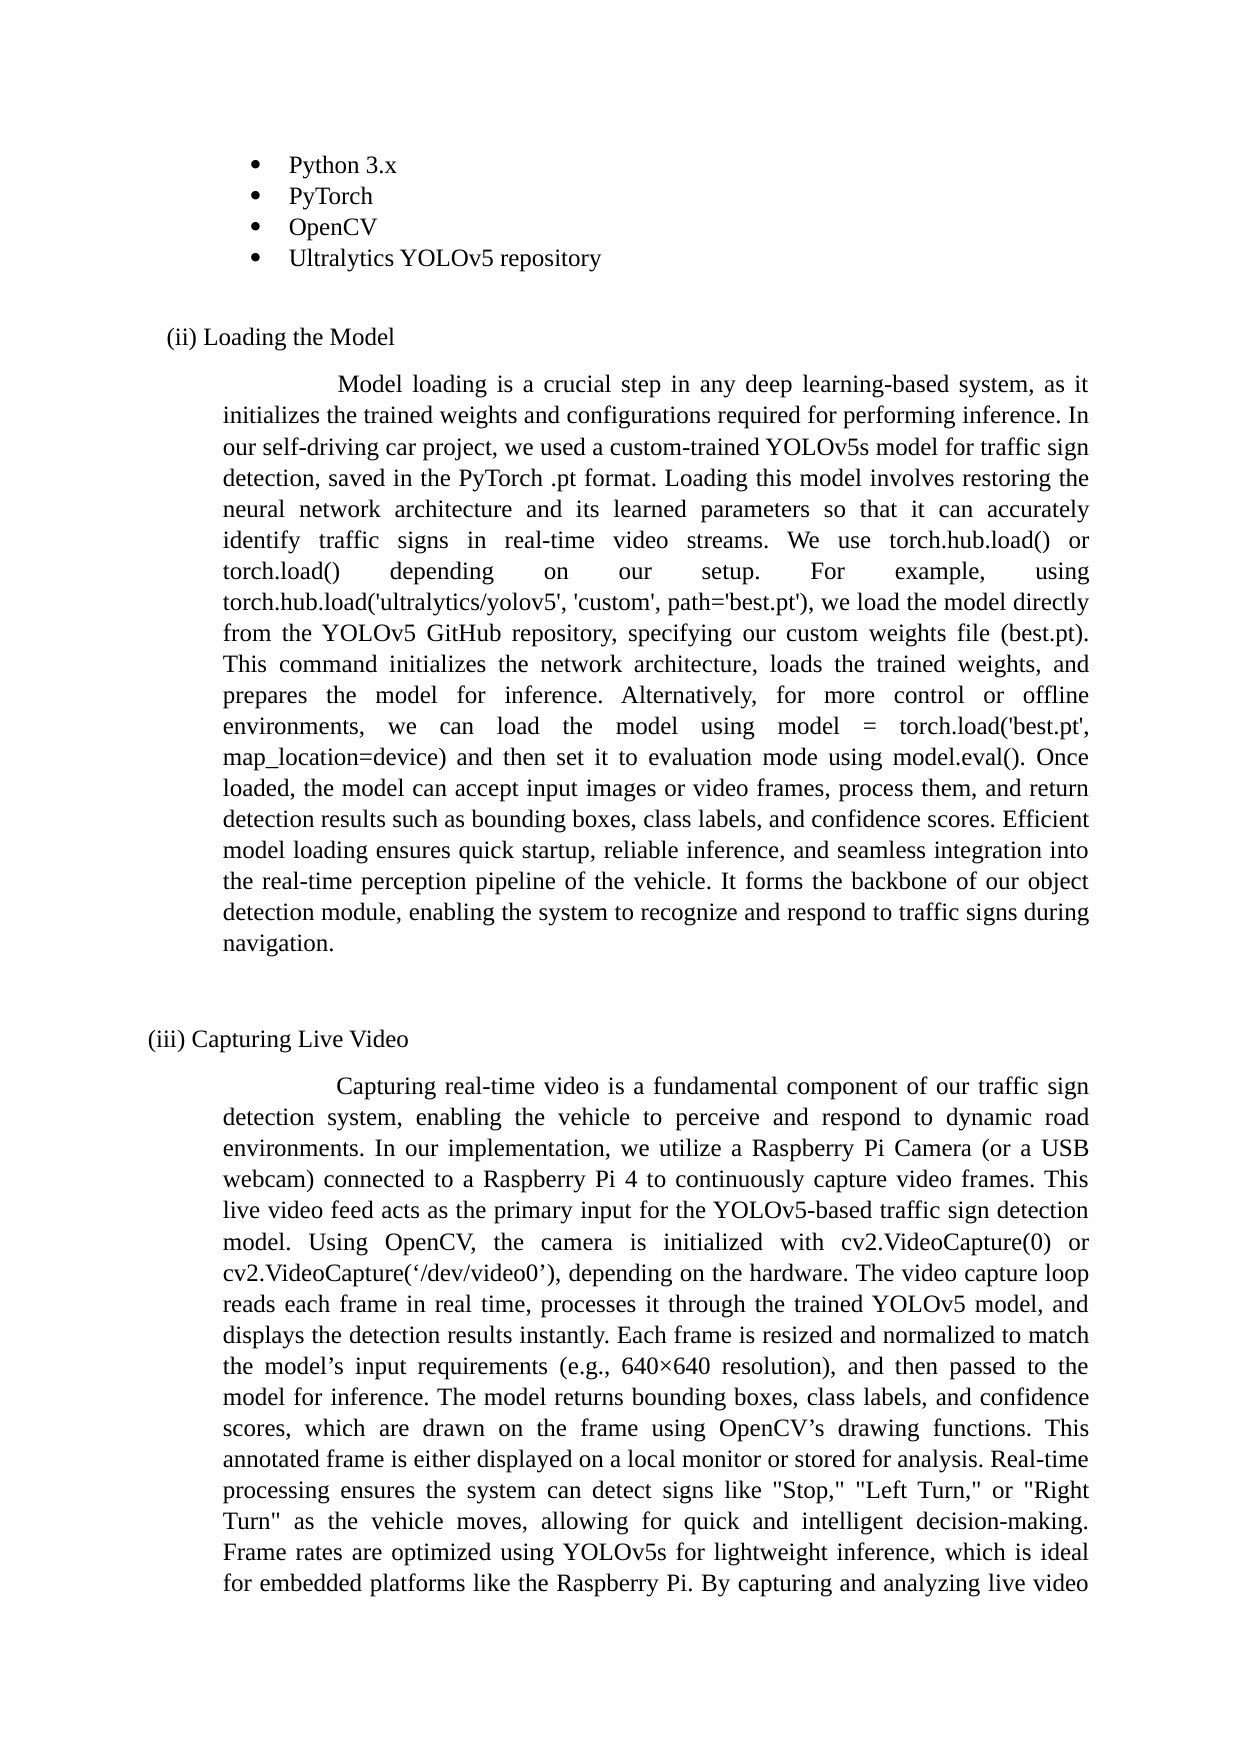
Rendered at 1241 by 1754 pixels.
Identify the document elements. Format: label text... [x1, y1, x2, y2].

list OpenCV [251, 212, 1090, 241]
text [223, 1071, 1090, 1597]
list Python 3.x [251, 150, 1090, 179]
text (ii) Loading the Model [148, 322, 1090, 351]
text Model loading is a crucial step in any deep learning-based system, as it initializes the trained weights and configurations required for performing inference. In our self-driving car project, we used a custom-trained YOLOv5s model for traffic sign detection, saved in the PyTorch .pt format. Loading this model involves restoring the neural network architecture and its learned parameters so that it can accurately identify traffic signs in real-time video streams. We use torch.hub.load() or torch.load() depending on our setup. For example, using torch.hub.load('ultralytics/yolov5', 'custom', path='best.pt'), we load the model directly from the YOLOv5 GitHub repository, specifying our custom weights file (best.pt). This command initializes the network architecture, loads the trained weights, and prepares the model for inference. Alternatively, for more control or offline environments, we can load the model using model = torch.load('best.pt', map_location=device) and then set it to evaluation mode using model.eval(). Once loaded, the model can accept input images or video frames, process them, and return detection results such as bounding boxes, class labels, and confidence scores. Efficient model loading ensures quick startup, reliable inference, and seamless integration into the real-time perception pipeline of the vehicle. It forms the backbone of our object detection module, enabling the system to recognize and respond to traffic signs during navigation. [223, 369, 1090, 957]
list PyTorch [251, 181, 1090, 210]
text (iii) Capturing Live Video [148, 1024, 1090, 1052]
list Ultralytics YOLOv5 repository [251, 243, 1090, 272]
